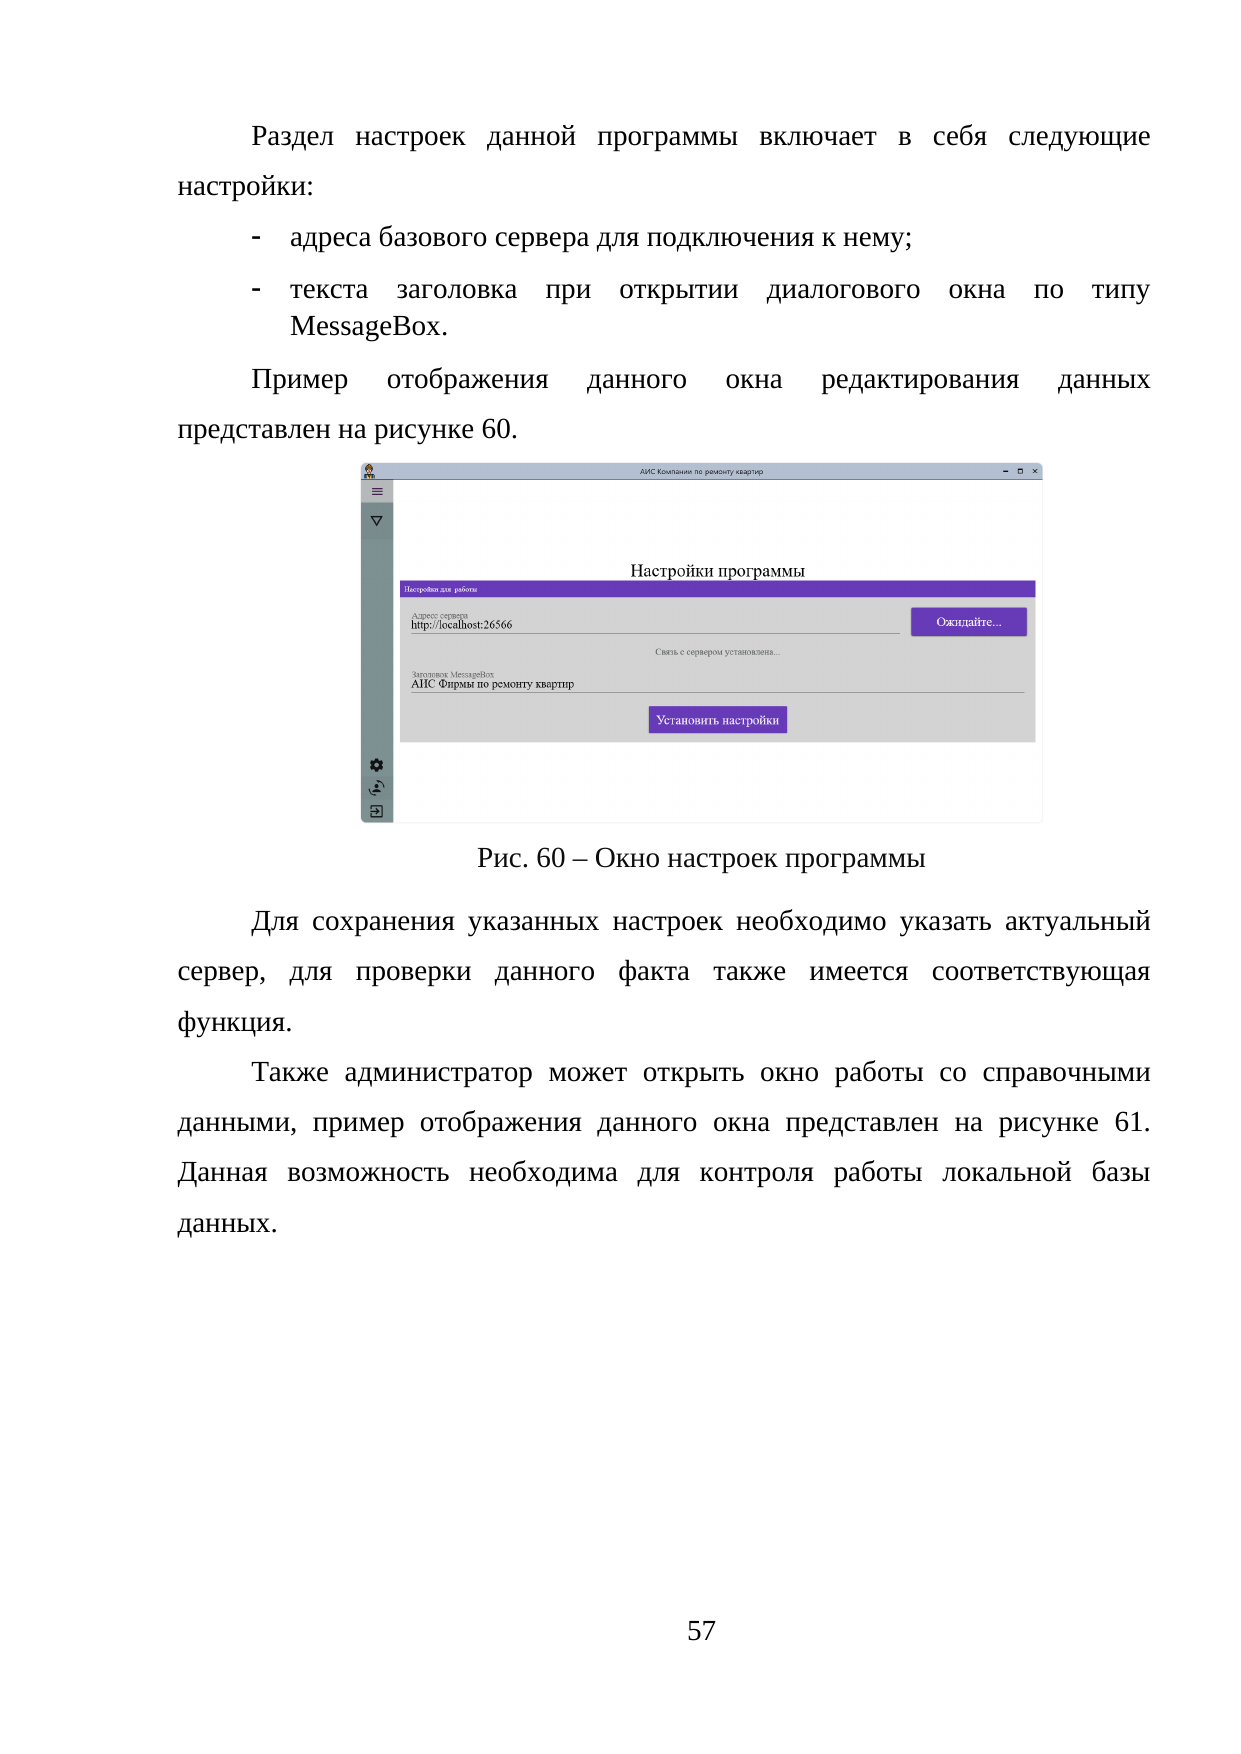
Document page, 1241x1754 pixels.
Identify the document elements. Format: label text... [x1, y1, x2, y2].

list текста заголовка при открытии диалогового окна по типу MessageBox. [251, 272, 1152, 341]
text Также администратор может открыть окно работы со справочными данными, пример отображения данного окна представлен на рисунке 61. Данная возможность необходима для контроля работы локальной базы данных. [177, 1054, 1152, 1238]
picture [359, 461, 1044, 824]
text Пример отображения данного окна редактирования данных представлен на рисунке 60. [177, 361, 1152, 444]
text Раздел настроек данной программы включает в себя следующие настройки: [177, 118, 1152, 202]
text Для сохранения указанных настроек необходимо указать актуальный сервер, для проверки данного факта также имеется соответствующая функция. [177, 903, 1152, 1037]
list адреса базового сервера для подключения к нему; [251, 219, 1152, 252]
